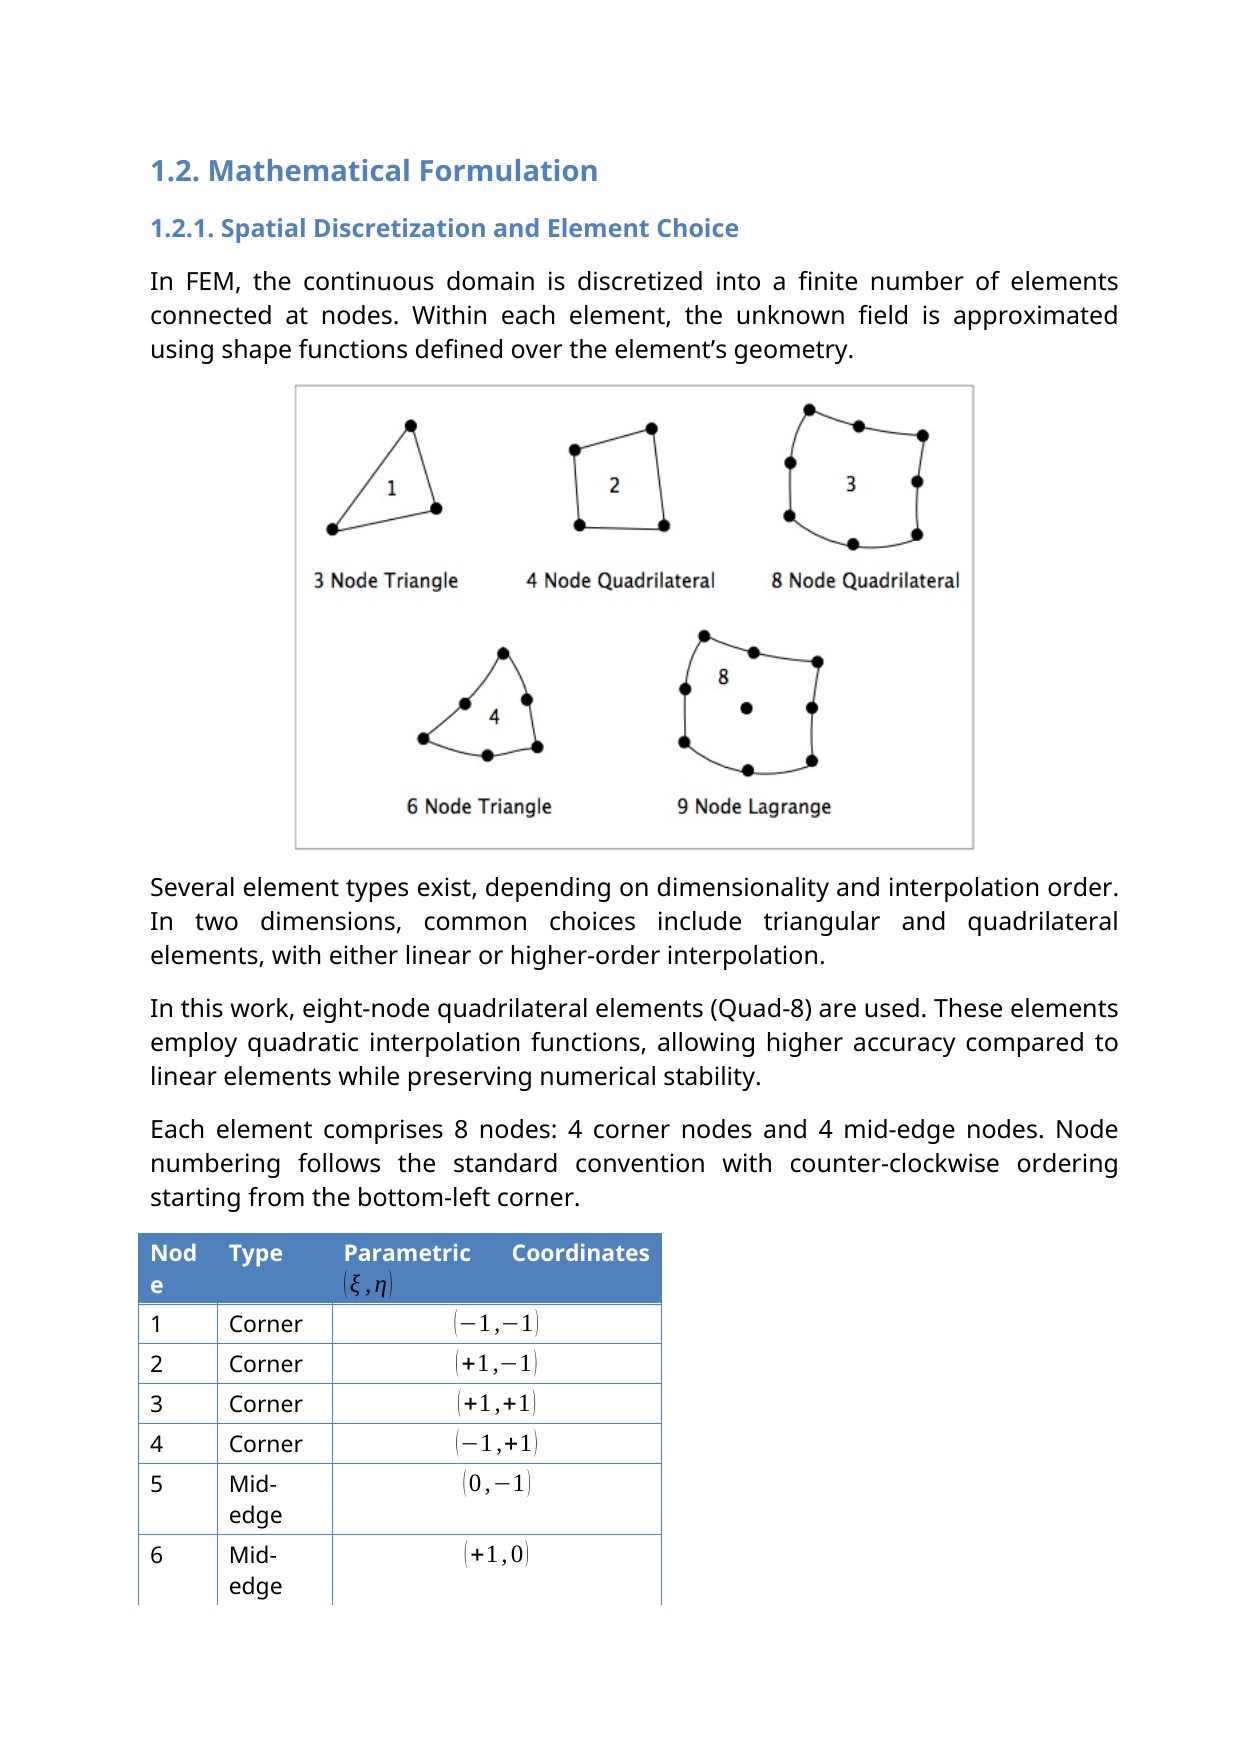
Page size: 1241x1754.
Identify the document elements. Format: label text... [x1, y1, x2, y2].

text In FEM, the continuous domain is discretized into a finite number of elements connected at nodes. Within each element, the unknown field is approximated using shape functions defined over the element’s geometry. [150, 263, 1120, 366]
subtitle 1.2. Mathematical Formulation [150, 150, 1120, 190]
table_cell Corner [218, 1344, 332, 1383]
table_cell [333, 1424, 661, 1463]
picture [294, 384, 976, 851]
table_header Parametric Coordinates [333, 1234, 661, 1303]
table_header Type [218, 1234, 332, 1303]
table_cell [333, 1535, 661, 1605]
table_cell 6 [139, 1535, 217, 1605]
table_cell [333, 1305, 661, 1343]
table_cell Mid-edge [218, 1535, 332, 1605]
table_cell Corner [218, 1424, 332, 1463]
table_cell Corner [218, 1305, 332, 1343]
table_cell 4 [139, 1424, 217, 1463]
text Several element types exist, depending on dimensionality and interpolation order. In two dimensions, common choices include triangular and quadrilateral elements, with either linear or higher-order interpolation. [150, 870, 1120, 972]
table_header Node [139, 1234, 217, 1303]
table_cell [333, 1464, 661, 1534]
table_cell 3 [139, 1384, 217, 1423]
text In this work, eight-node quadrilateral elements (Quad-8) are used. These elements employ quadratic interpolation functions, allowing higher accuracy compared to linear elements while preserving numerical stability. [150, 991, 1120, 1093]
table_cell [333, 1344, 661, 1383]
table_cell [333, 1384, 661, 1423]
text Each element comprises 8 nodes: 4 corner nodes and 4 mid-edge nodes. Node numbering follows the standard convention with counter-clockwise ordering starting from the bottom-left corner. [150, 1112, 1120, 1214]
table_cell Corner [218, 1384, 332, 1423]
table_cell 5 [139, 1464, 217, 1534]
table_cell 1 [139, 1305, 217, 1343]
table_cell Mid-edge [218, 1464, 332, 1534]
subtitle 1.2.1. Spatial Discretization and Element Choice [150, 211, 1120, 244]
table_cell 2 [139, 1344, 217, 1383]
